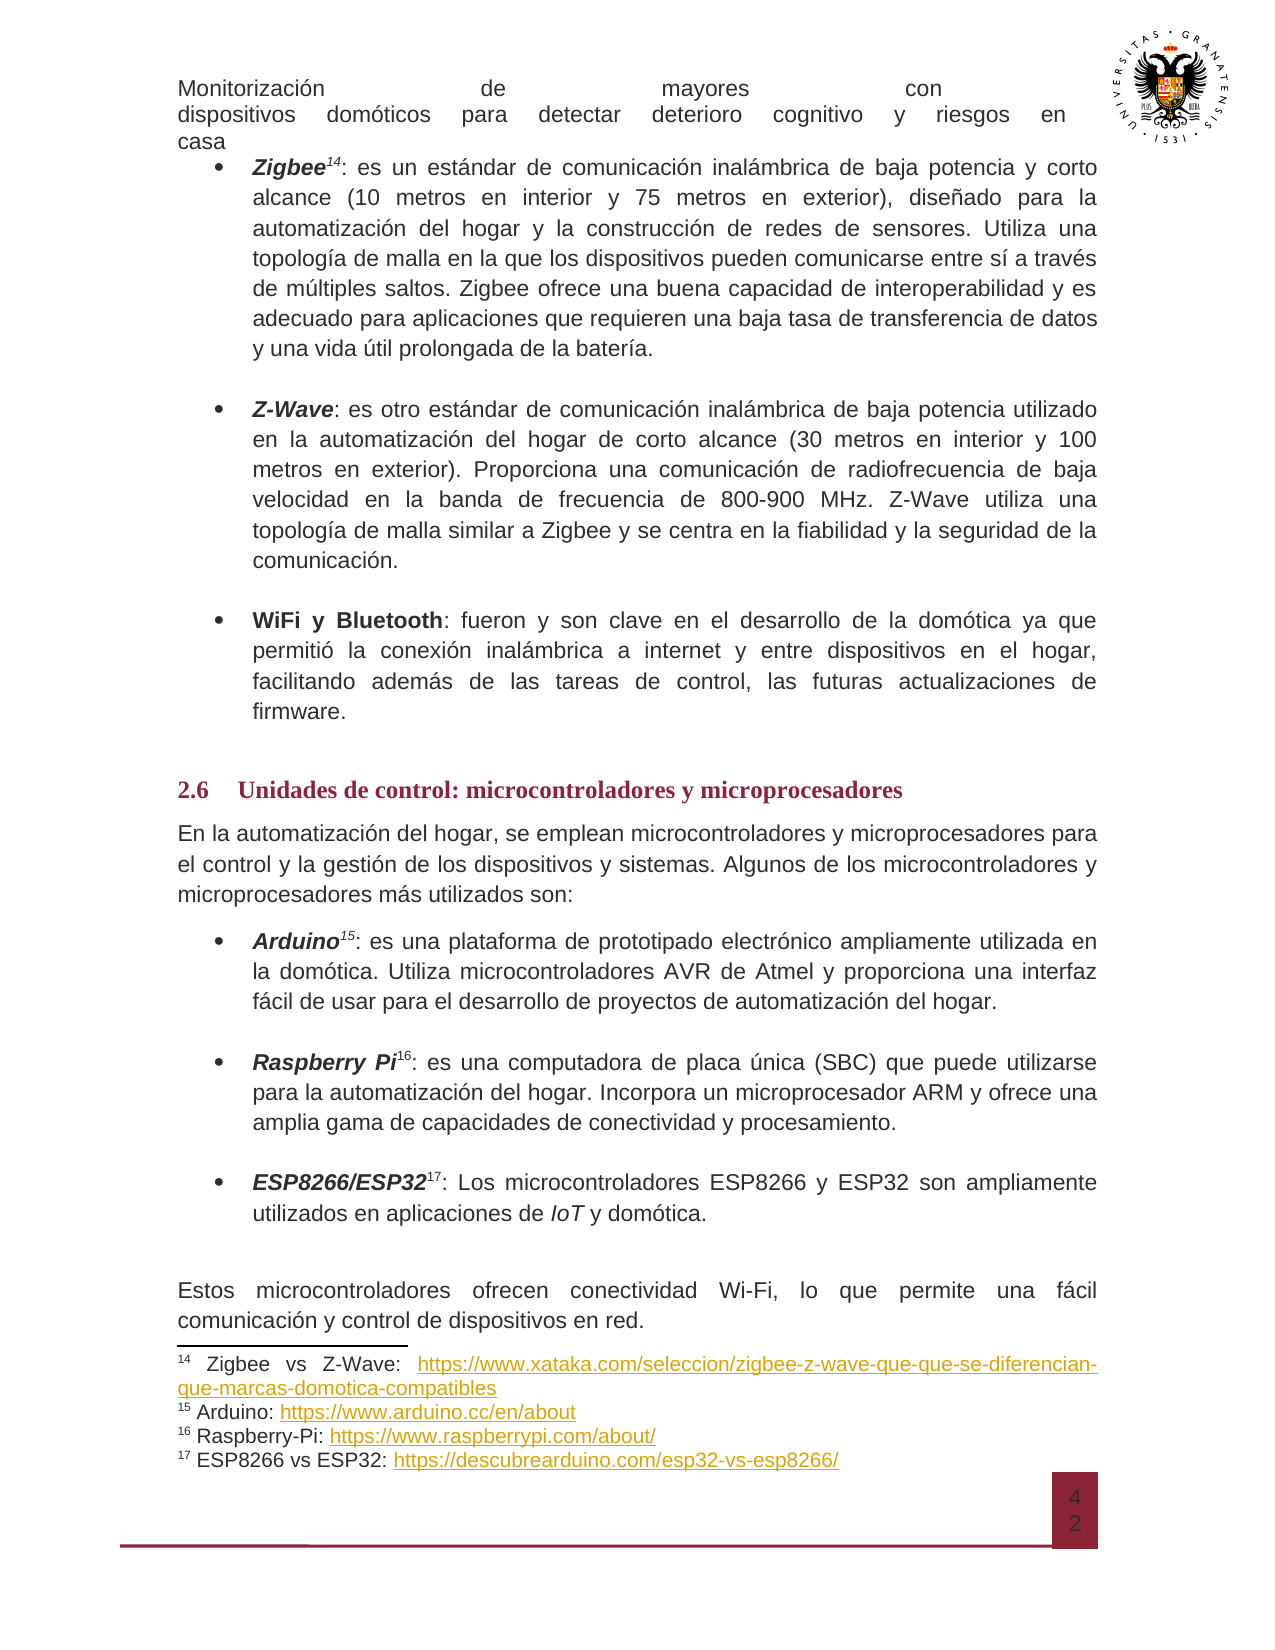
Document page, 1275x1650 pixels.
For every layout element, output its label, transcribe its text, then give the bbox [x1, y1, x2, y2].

picture [1061, 22, 1275, 146]
list Raspberry Pi: es una computadora de placa única (SBC) que puede utilizarse para la automatización del hogar. Incorpora un microprocesador ARM y ofrece una amplia gama de capacidades de conectividad y procesamiento. [215, 1048, 1098, 1135]
list Z-Wave: es otro estándar de comunicación inalámbrica de baja potencia utilizado en la automatización del hogar de corto alcance (30 metros en interior y 100 metros en exterior). Proporciona una comunicación de radiofrecuencia de baja velocidad en la banda de frecuencia de 800-900 MHz. Z-Wave utiliza una topología de malla similar a Zigbee y se centra en la fiabilidad y la seguridad de la comunicación. [215, 396, 1098, 573]
list ESP8266/ESP32: Los microcontroladores ESP8266 y ESP32 son ampliamente utilizados en aplicaciones de IoT y domótica. [215, 1169, 1098, 1226]
list Arduino: es una plataforma de prototipado electrónico ampliamente utilizada en la domótica. Utiliza microcontroladores AVR de Atmel y proporciona una interfaz fácil de usar para el desarrollo de proyectos de automatización del hogar. [215, 928, 1098, 1014]
list Zigbee: es un estándar de comunicación inalámbrica de baja potencia y corto alcance (10 metros en interior y 75 metros en exterior), diseñado para la automatización del hogar y la construcción de redes de sensores. Utiliza una topología de malla en la que los dispositivos pueden comunicarse entre sí a través de múltiples saltos. Zigbee ofrece una buena capacidad de interoperabilidad y es adecuado para aplicaciones que requieren una baja tasa de transferencia de datos y una vida útil prolongada de la batería. [215, 154, 1098, 362]
list WiFi y Bluetooth: fueron y son clave en el desarrollo de la domótica ya que permitió la conexión inalámbrica a internet y entre dispositivos en el hogar, facilitando además de las tareas de control, las futuras actualizaciones de firmware. [215, 607, 1098, 724]
subtitle Unidades de control: microcontroladores y microprocesadores [177, 775, 1098, 804]
text En la automatización del hogar, se emplean microcontroladores y microprocesadores para el control y la gestión de los dispositivos y sistemas. Algunos de los microcontroladores y microprocesadores más utilizados son: [177, 820, 1098, 907]
text Estos microcontroladores ofrecen conectividad Wi-Fi, lo que permite una fácil comunicación y control de dispositivos en red. [177, 1277, 1098, 1333]
